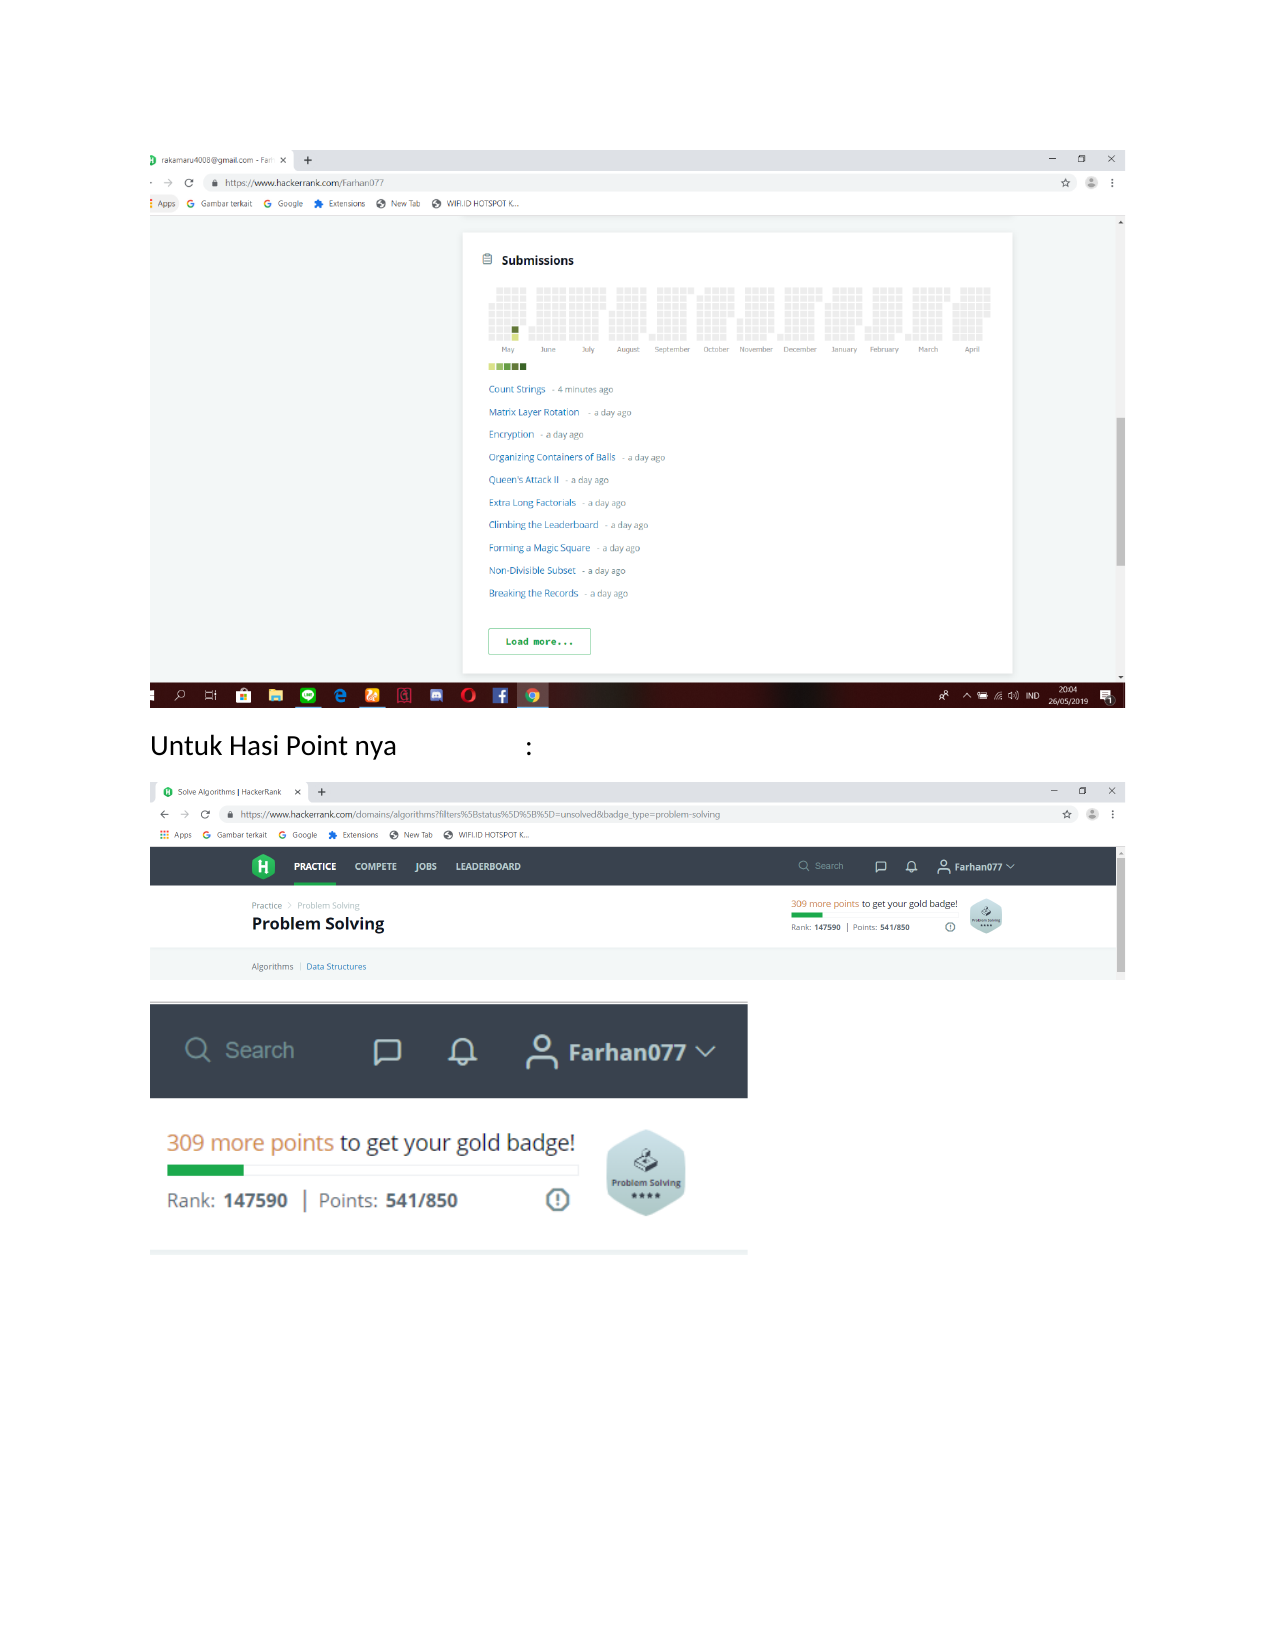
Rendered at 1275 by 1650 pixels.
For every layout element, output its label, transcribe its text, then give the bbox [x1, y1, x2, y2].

picture [150, 998, 748, 1255]
text Untuk Hasi Point nya : [150, 727, 1125, 762]
picture [150, 150, 1125, 708]
picture [150, 782, 1125, 980]
